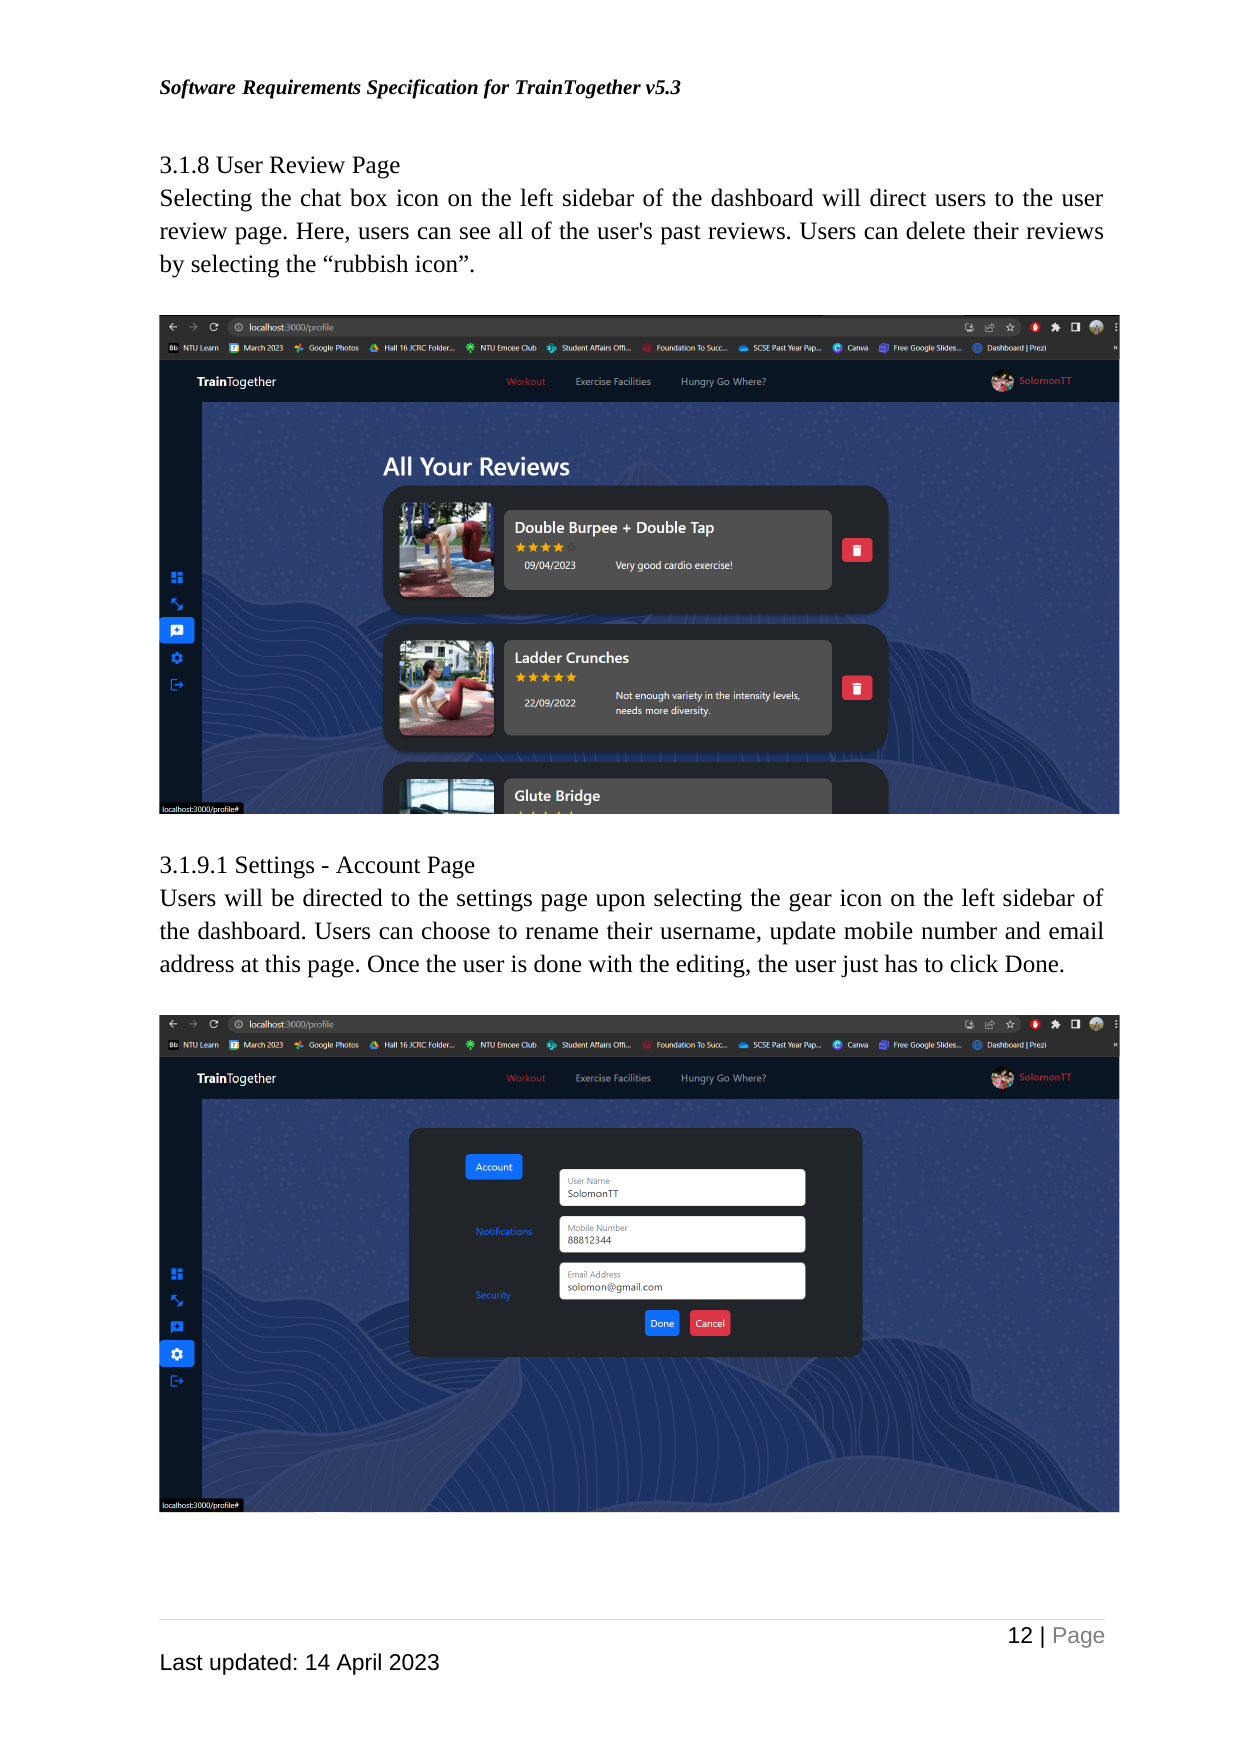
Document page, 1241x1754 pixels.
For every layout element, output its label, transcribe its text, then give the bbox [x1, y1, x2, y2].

text Users will be directed to the settings page upon selecting the gear icon on the left sidebar of the dashboard. Users can choose to rename their username, update mobile number and email address at this page. Once the user is done with the editing, the user just has to click Done. [159, 883, 1105, 978]
text 3.1.8 User Review Page [159, 150, 1105, 179]
text Selecting the chat box icon on the left sidebar of the dashboard will direct users to the user review page. Here, users can see all of the user's past reviews. Users can delete their reviews by selecting the “rubbish icon”. [159, 183, 1105, 278]
text 3.1.9.1 Settings - Account Page [159, 850, 1105, 879]
picture [159, 315, 1120, 814]
picture [159, 1015, 1120, 1513]
